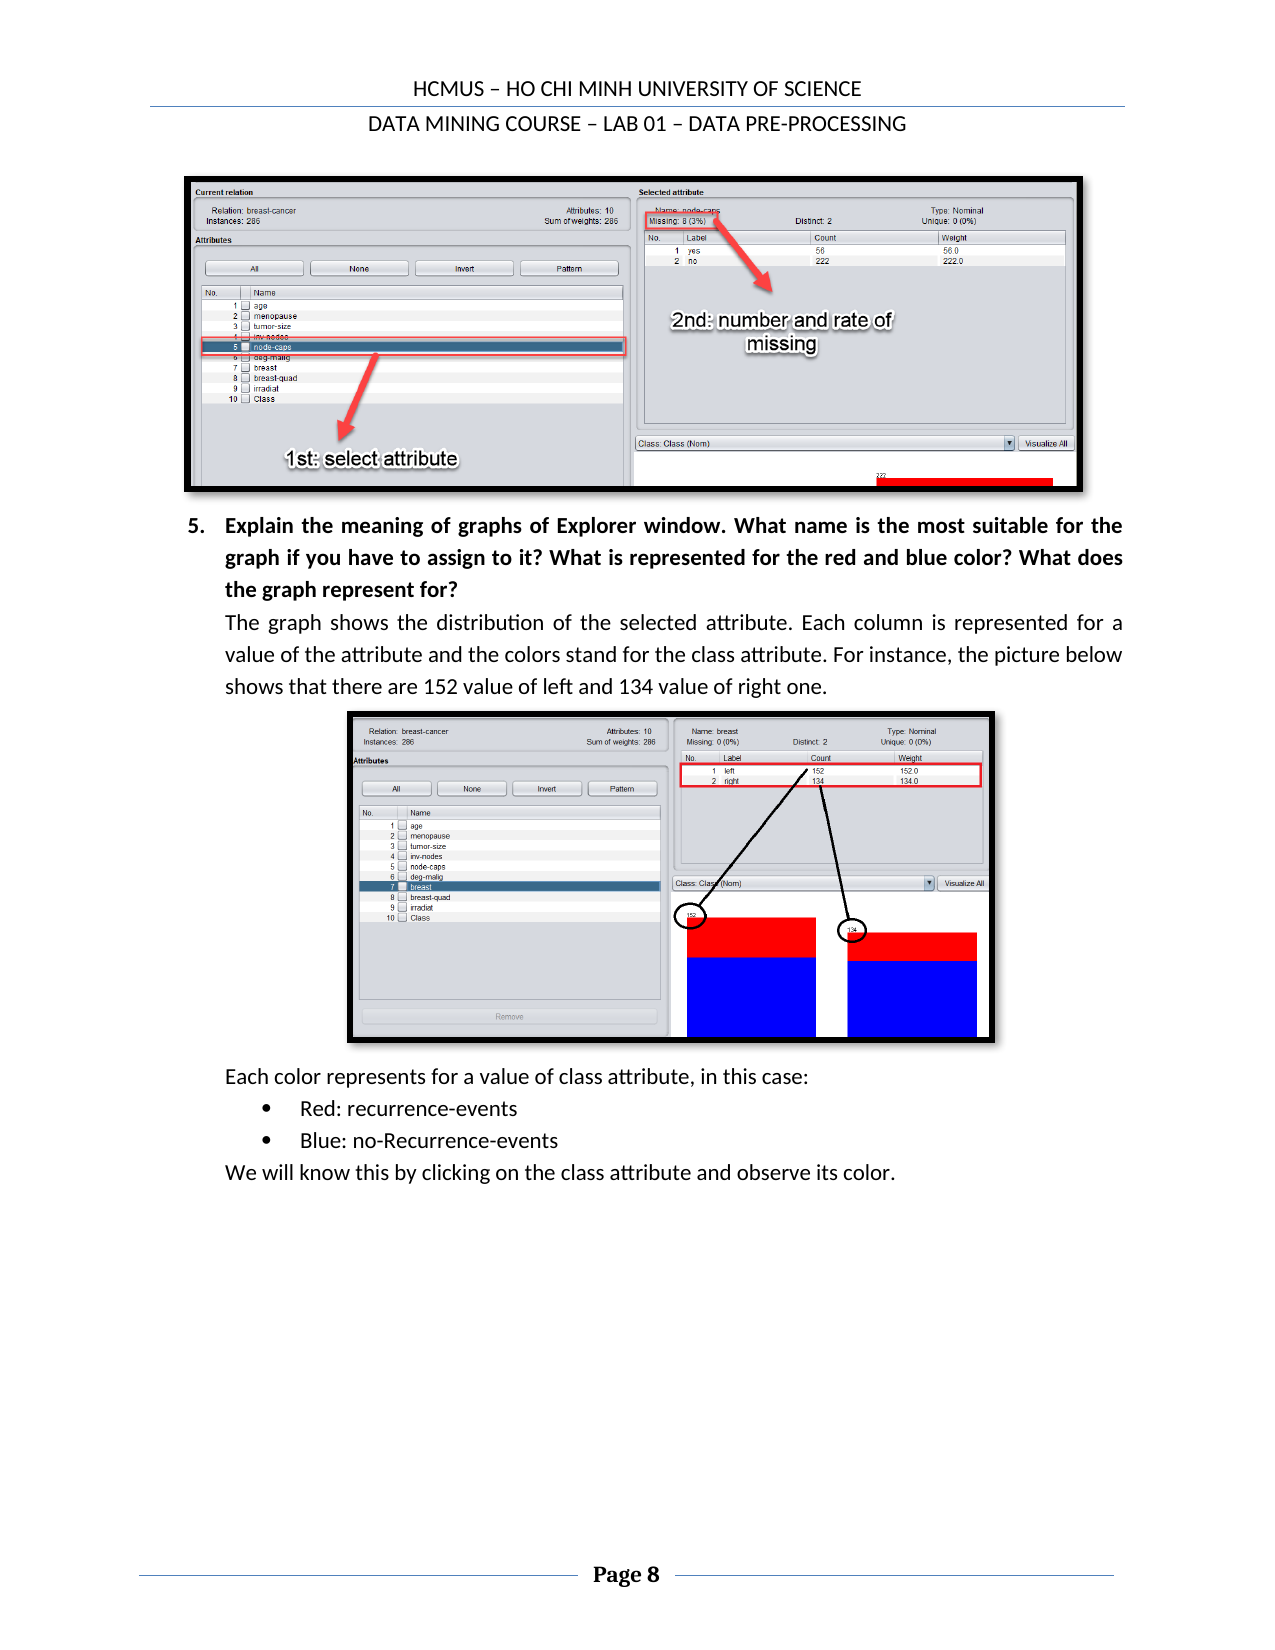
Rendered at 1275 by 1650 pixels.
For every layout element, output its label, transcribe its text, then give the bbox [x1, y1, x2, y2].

list We will know this by clicking on the class attribute and observe its color. [225, 1158, 1125, 1186]
list Each color represents for a value of class attribute, in this case: [225, 1062, 1125, 1090]
list The graph shows the distribution of the selected attribute. Each column is represented for a value of the attribute and the colors stand for the class attribute. For instance, the picture below shows that there are 152 value of left and 134 value of right one. [225, 608, 1125, 700]
list Red: recurrence-events [262, 1094, 1125, 1122]
picture [353, 717, 989, 1037]
list Blue: no-Recurrence-events [262, 1126, 1125, 1154]
list Explain the meaning of graphs of Explorer window. What name is the most suitable for the graph if you have to assign to it? What is represented for the red and blue color? What does the graph represent for? [187, 511, 1125, 603]
picture [191, 182, 1077, 486]
